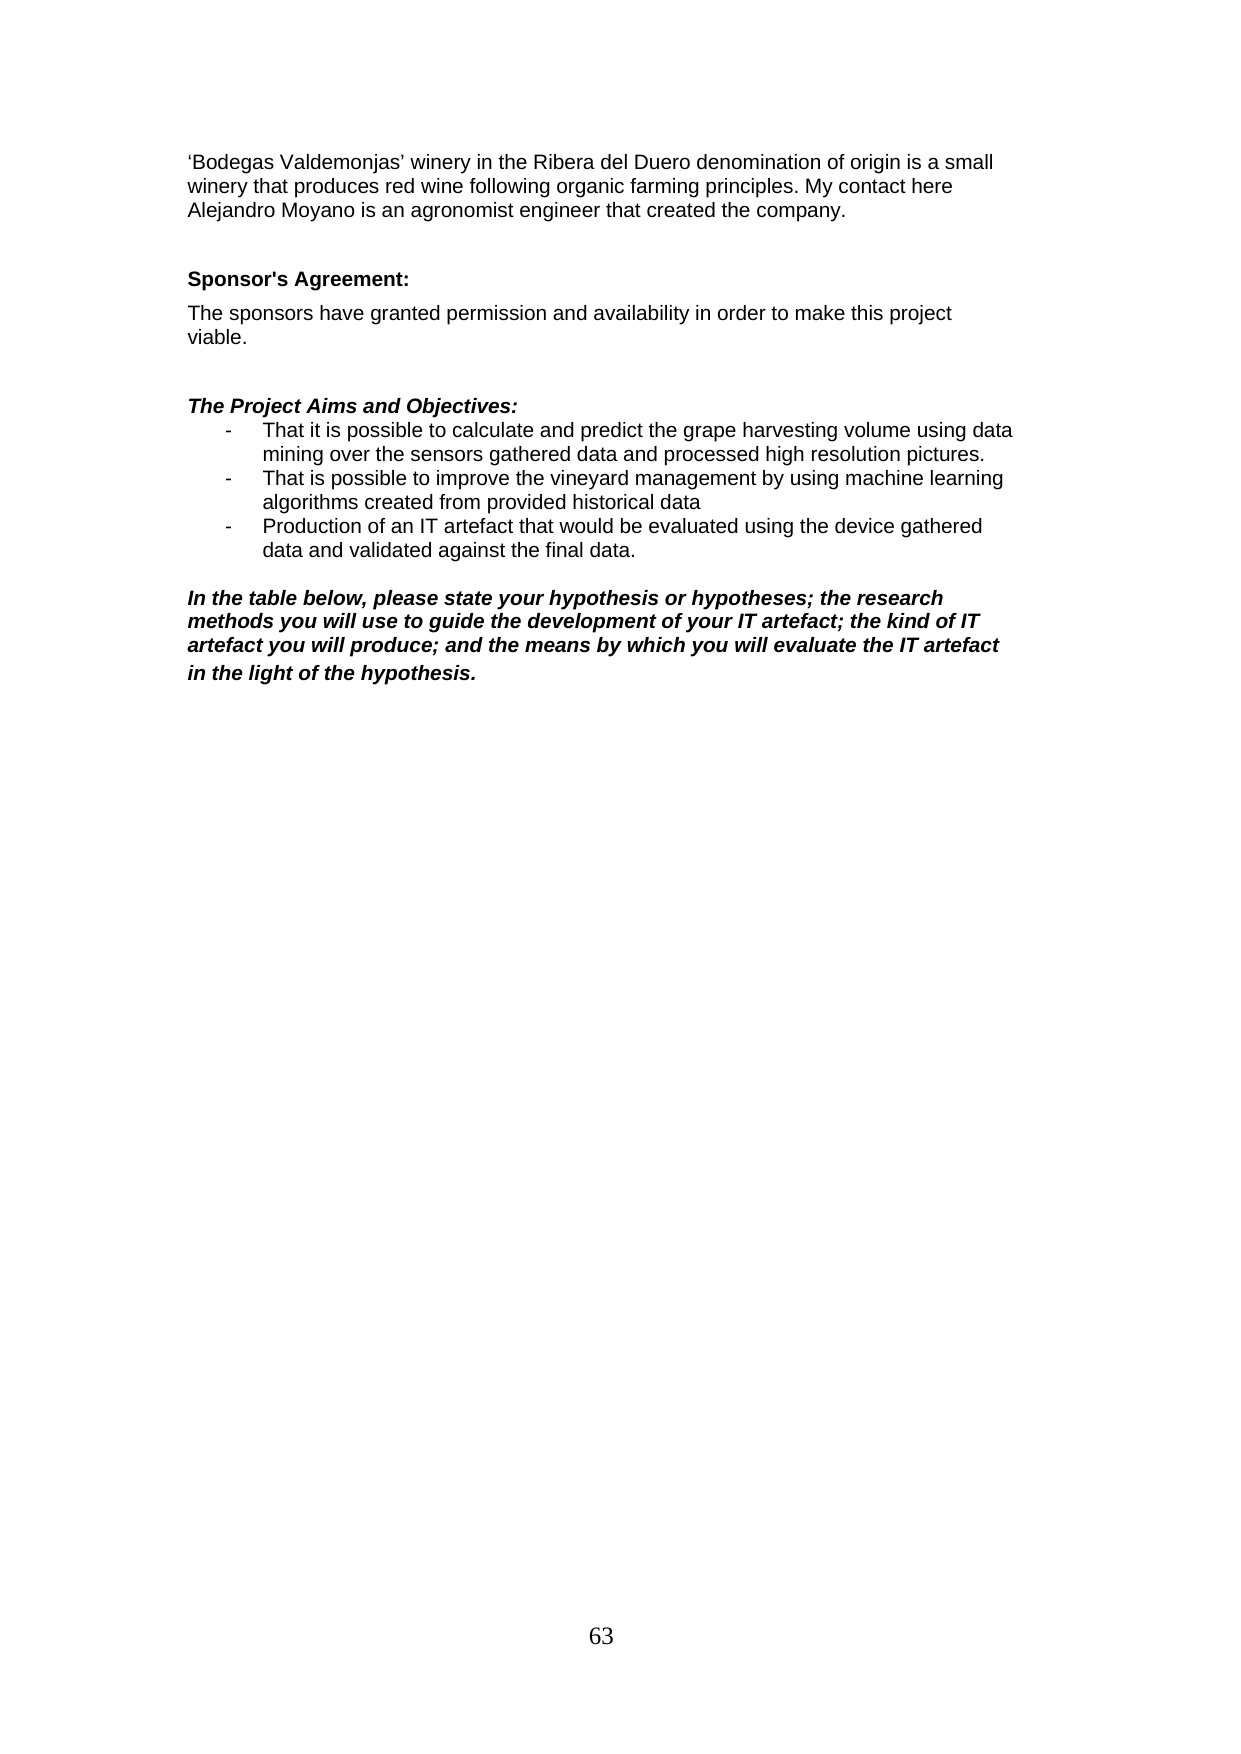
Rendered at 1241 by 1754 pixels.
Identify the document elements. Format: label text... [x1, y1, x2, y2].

text The Project Aims and Objectives: [187, 394, 1015, 418]
text ‘Bodegas Valdemonjas’ winery in the Ribera del Duero denomination of origin is a small winery that produces red wine following organic farming principles. My contact here Alejandro Moyano is an agronomist engineer that created the company. [187, 150, 1015, 222]
list That it is possible to calculate and predict the grape harvesting volume using data mining over the sensors gathered data and processed high resolution pictures. [225, 418, 1015, 466]
list Production of an IT artefact that would be evaluated using the device gathered data and validated against the final data. [225, 513, 1015, 561]
text The sponsors have granted permission and availability in order to make this project viable. [187, 301, 1015, 349]
text Sponsor's Agreement: [187, 267, 1015, 291]
text In the table below, please state your hypothesis or hypotheses; the research methods you will use to guide the development of your IT artefact; the kind of IT artefact you will produce; and the means by which you will evaluate the IT artefact in the light of the hypothesis. [187, 585, 1015, 686]
list That is possible to improve the vineyard management by using machine learning algorithms created from provided historical data [225, 466, 1015, 513]
